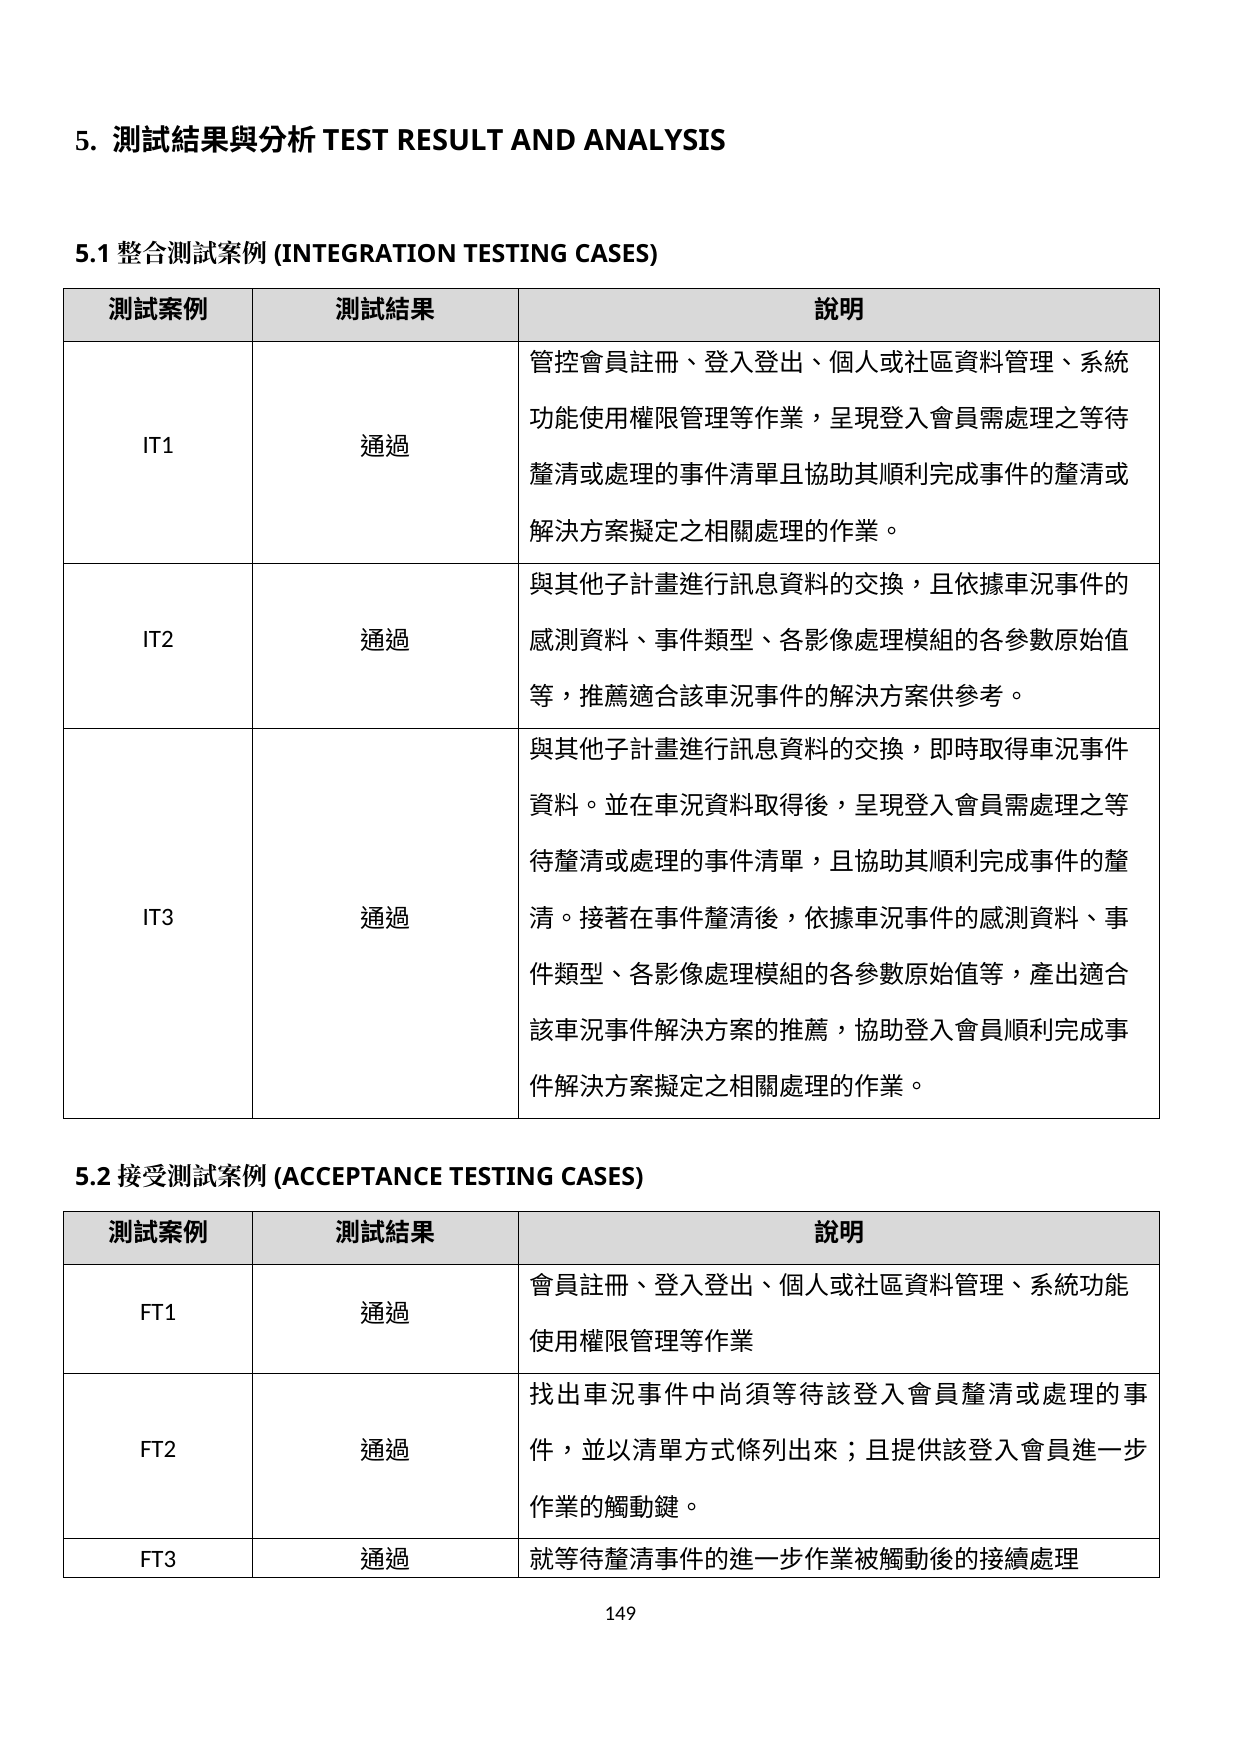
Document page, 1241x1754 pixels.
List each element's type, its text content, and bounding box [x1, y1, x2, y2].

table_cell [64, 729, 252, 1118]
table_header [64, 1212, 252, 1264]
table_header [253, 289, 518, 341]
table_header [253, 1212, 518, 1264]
subtitle 測試結果與分析TEST RESULT AND ANALYSIS [75, 100, 1165, 175]
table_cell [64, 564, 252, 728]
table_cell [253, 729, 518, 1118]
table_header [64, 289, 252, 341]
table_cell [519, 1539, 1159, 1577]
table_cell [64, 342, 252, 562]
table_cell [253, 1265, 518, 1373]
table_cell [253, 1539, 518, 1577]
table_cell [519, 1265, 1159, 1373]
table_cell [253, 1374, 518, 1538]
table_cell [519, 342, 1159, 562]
subtitle 5.1 整合測試案例 (INTEGRATION TESTING CASES) [75, 233, 1165, 271]
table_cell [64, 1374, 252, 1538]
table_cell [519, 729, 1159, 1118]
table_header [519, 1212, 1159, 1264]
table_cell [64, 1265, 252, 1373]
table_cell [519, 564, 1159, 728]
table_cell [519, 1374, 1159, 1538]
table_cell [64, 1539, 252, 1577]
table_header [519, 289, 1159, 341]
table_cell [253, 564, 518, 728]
subtitle 5.2 接受測試案例 (ACCEPTANCE TESTING CASES) [75, 1157, 1165, 1194]
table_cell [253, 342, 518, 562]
